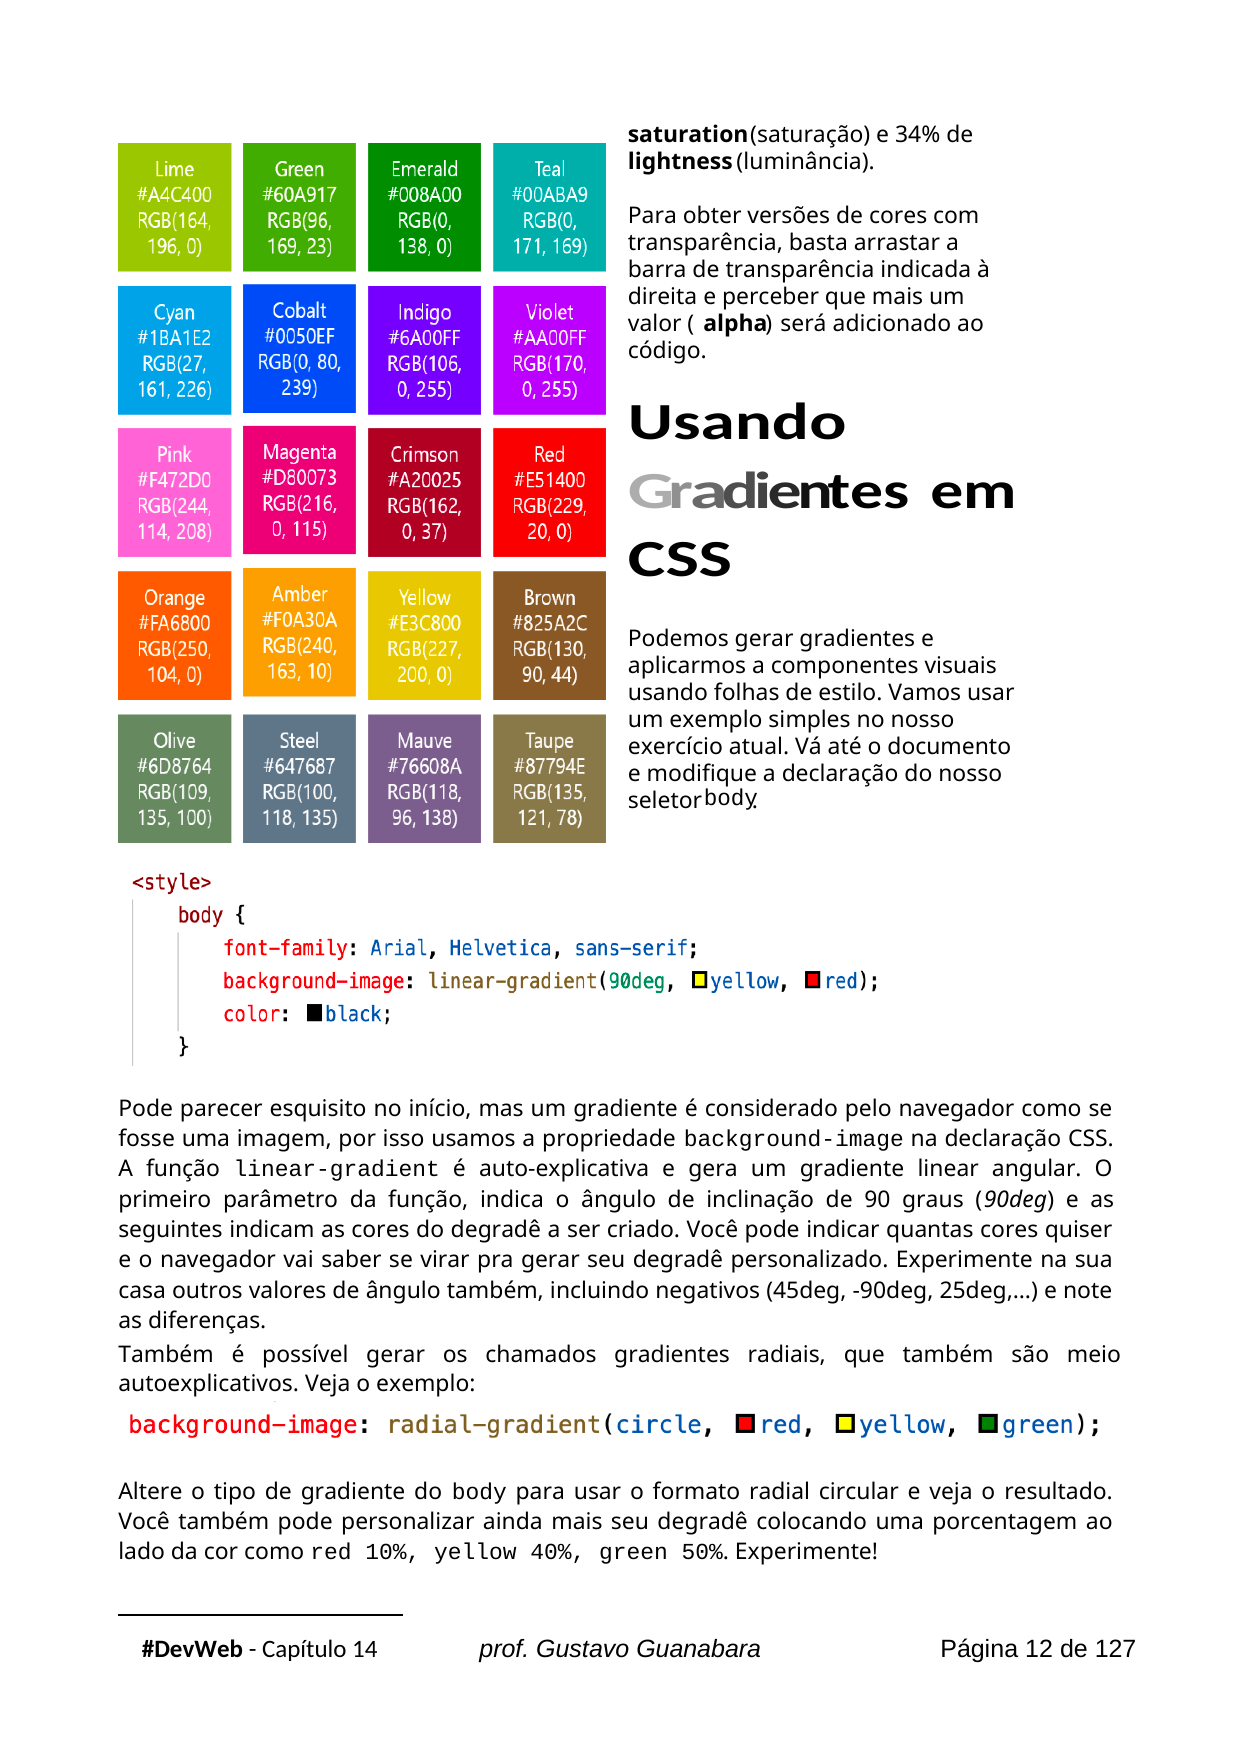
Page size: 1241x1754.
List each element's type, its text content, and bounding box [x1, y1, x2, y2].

text Pode parecer esquisito no início, mas um gradiente é considerado pelo navegador como se fosse uma imagem, por isso usamos a propriedade background-image na declaração CSS. A função linear-gradient é auto-explicativa e gera um gradiente linear angular. O primeiro parâmetro da função, indica o ângulo de inclinação de 90 graus (90deg) e as seguintes indicam as cores do degradê a ser criado. Você pode indicar quantas cores quiser e o navegador vai saber se virar pra gerar seu degradê personalizado. Experimente na sua casa outros valores de ângulo também, incluindo negativos (45deg, -90deg, 25deg,…) e note as diferenças. [118, 1092, 1114, 1335]
text Também é possível gerar os chamados gradientes radiais, que também são meio autoexplicativos. Veja o exemplo: [118, 1338, 1122, 1398]
picture [118, 1401, 1123, 1449]
picture [118, 868, 894, 1066]
picture [118, 143, 606, 843]
text Altere o tipo de gradiente do body para usar o formato radial circular e veja o resultado. Você também pode personalizar ainda mais seu degradê colocando uma porcentagem ao lado da cor como red 10%, yellow 40%, green 50%. Experimente! [118, 1475, 1114, 1566]
